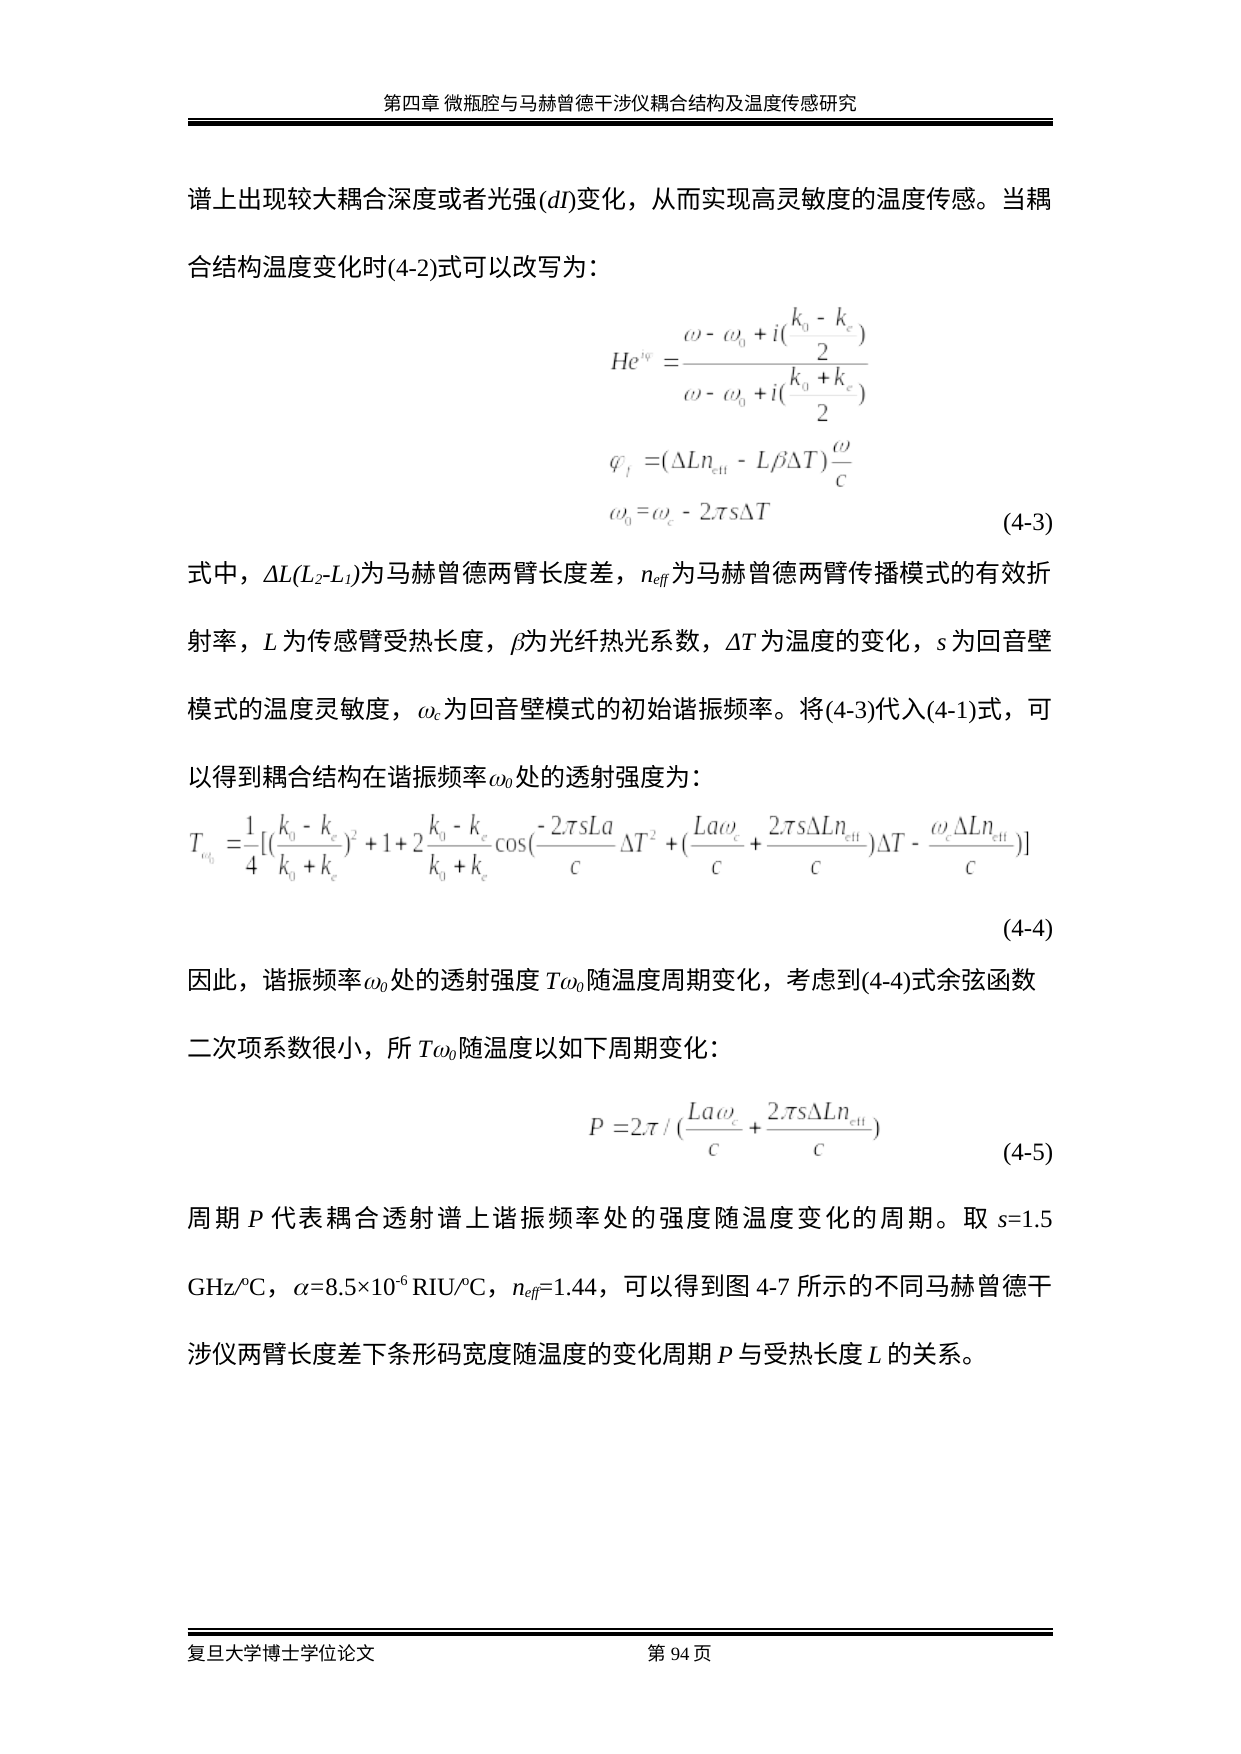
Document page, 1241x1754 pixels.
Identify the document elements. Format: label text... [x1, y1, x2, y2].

text (4-4) [187, 911, 1053, 945]
text 因此，谐振频率0处的透射强度T0随温度周期变化，考虑到(4-4)式余弦函数二次项系数很小，所T0随温度以如下周期变化： [187, 945, 1053, 1081]
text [187, 164, 1053, 300]
text 周期P代表耦合透射谱上谐振频率处的强度随温度变化的周期。取s=1.5 GHz/oC，=8.5×10-6 RIU/oC，neff=1.44，可以得到图4-7 所示的不同马赫曾德干涉仪两臂长度差下条形码宽度随温度的变化周期P与受热长度L的关系。 [187, 1183, 1053, 1386]
text (4-5) [187, 1081, 1053, 1183]
text 式中，ΔL(L2-L1)为马赫曾德两臂长度差，neff为马赫曾德两臂传播模式的有效折射率，L为传感臂受热长度，为光纤热光系数，ΔT为温度的变化，s为回音壁模式的温度灵敏度，c为回音壁模式的初始谐振频率。将(4-3)代入(4-1)式，可以得到耦合结构在谐振频率0处的透射强度为： [187, 537, 1053, 809]
text (4-3) [187, 300, 1053, 537]
